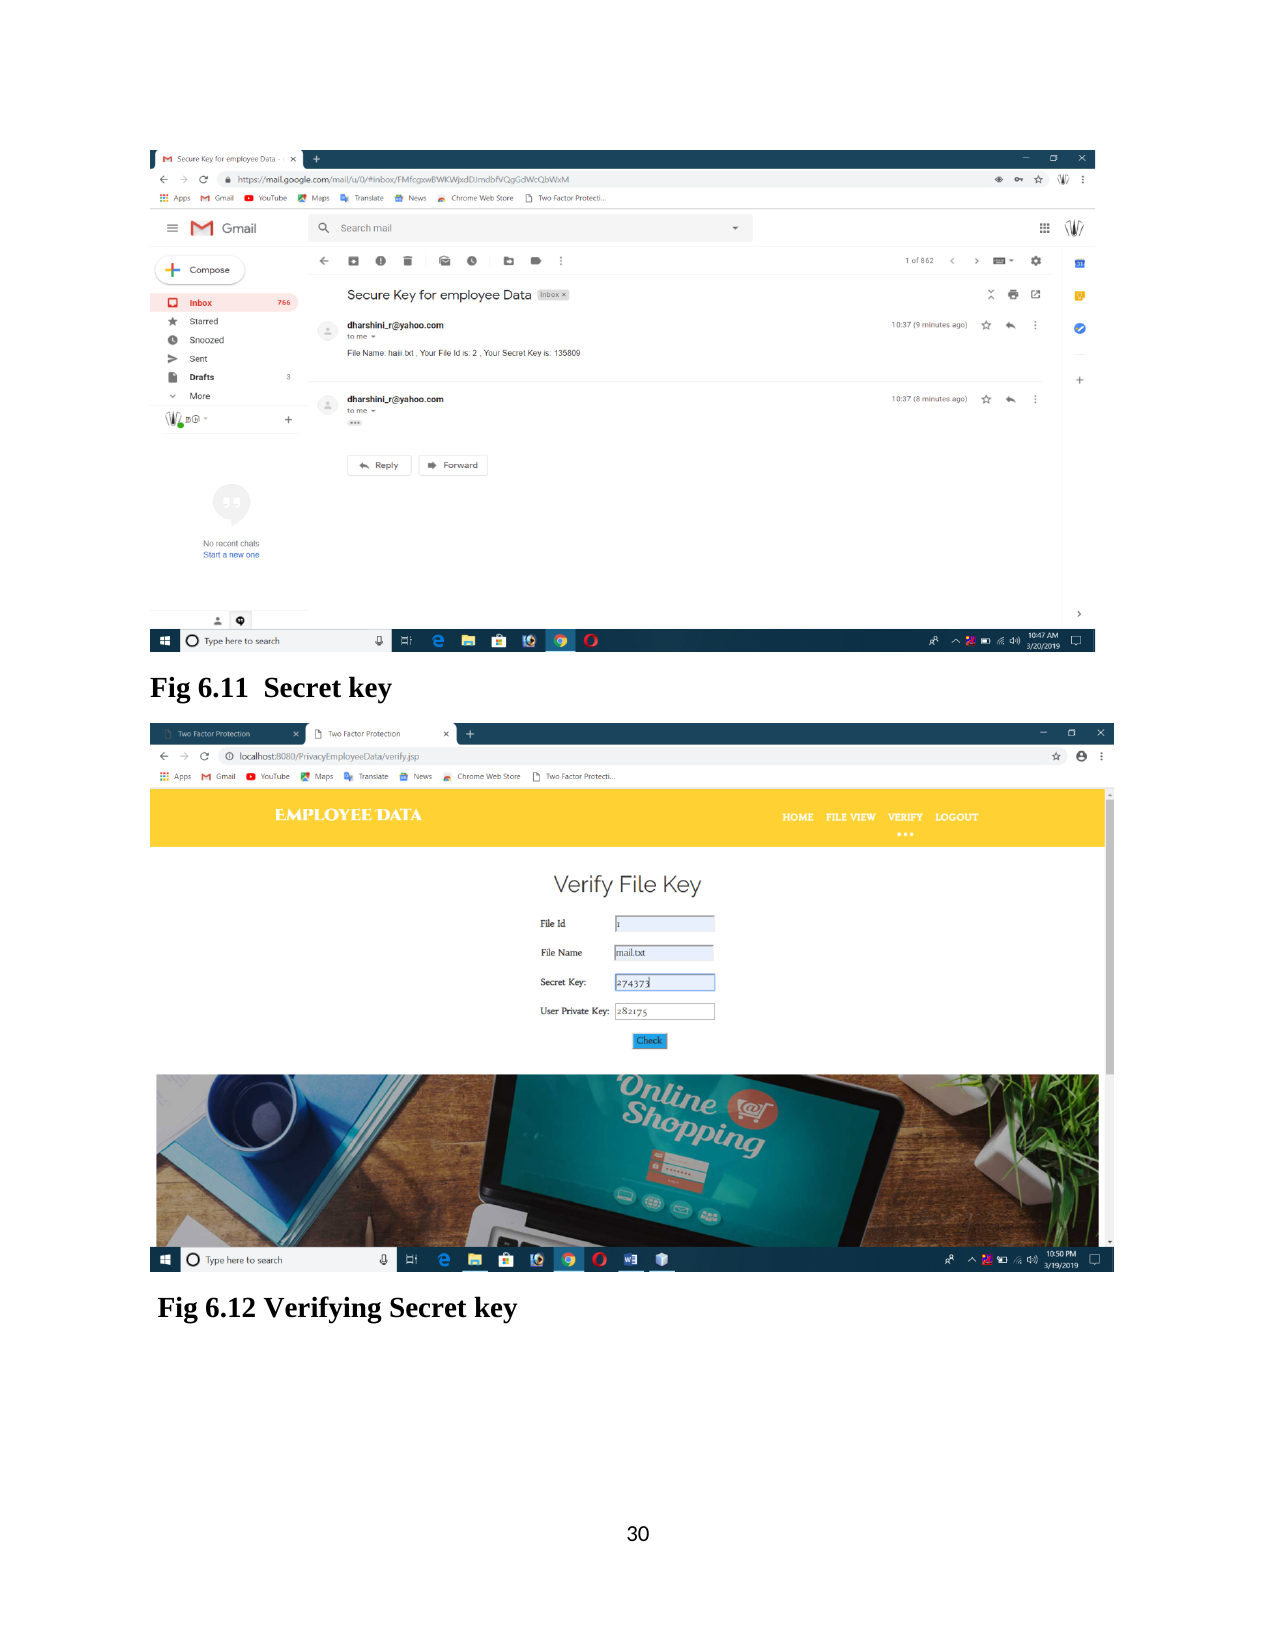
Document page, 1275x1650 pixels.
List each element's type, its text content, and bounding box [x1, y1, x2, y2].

text Fig 6.11 Secret key [150, 670, 1125, 704]
picture [150, 723, 1114, 1272]
picture [150, 150, 1096, 652]
text Fig 6.12 Verifying Secret key [150, 1291, 1125, 1324]
